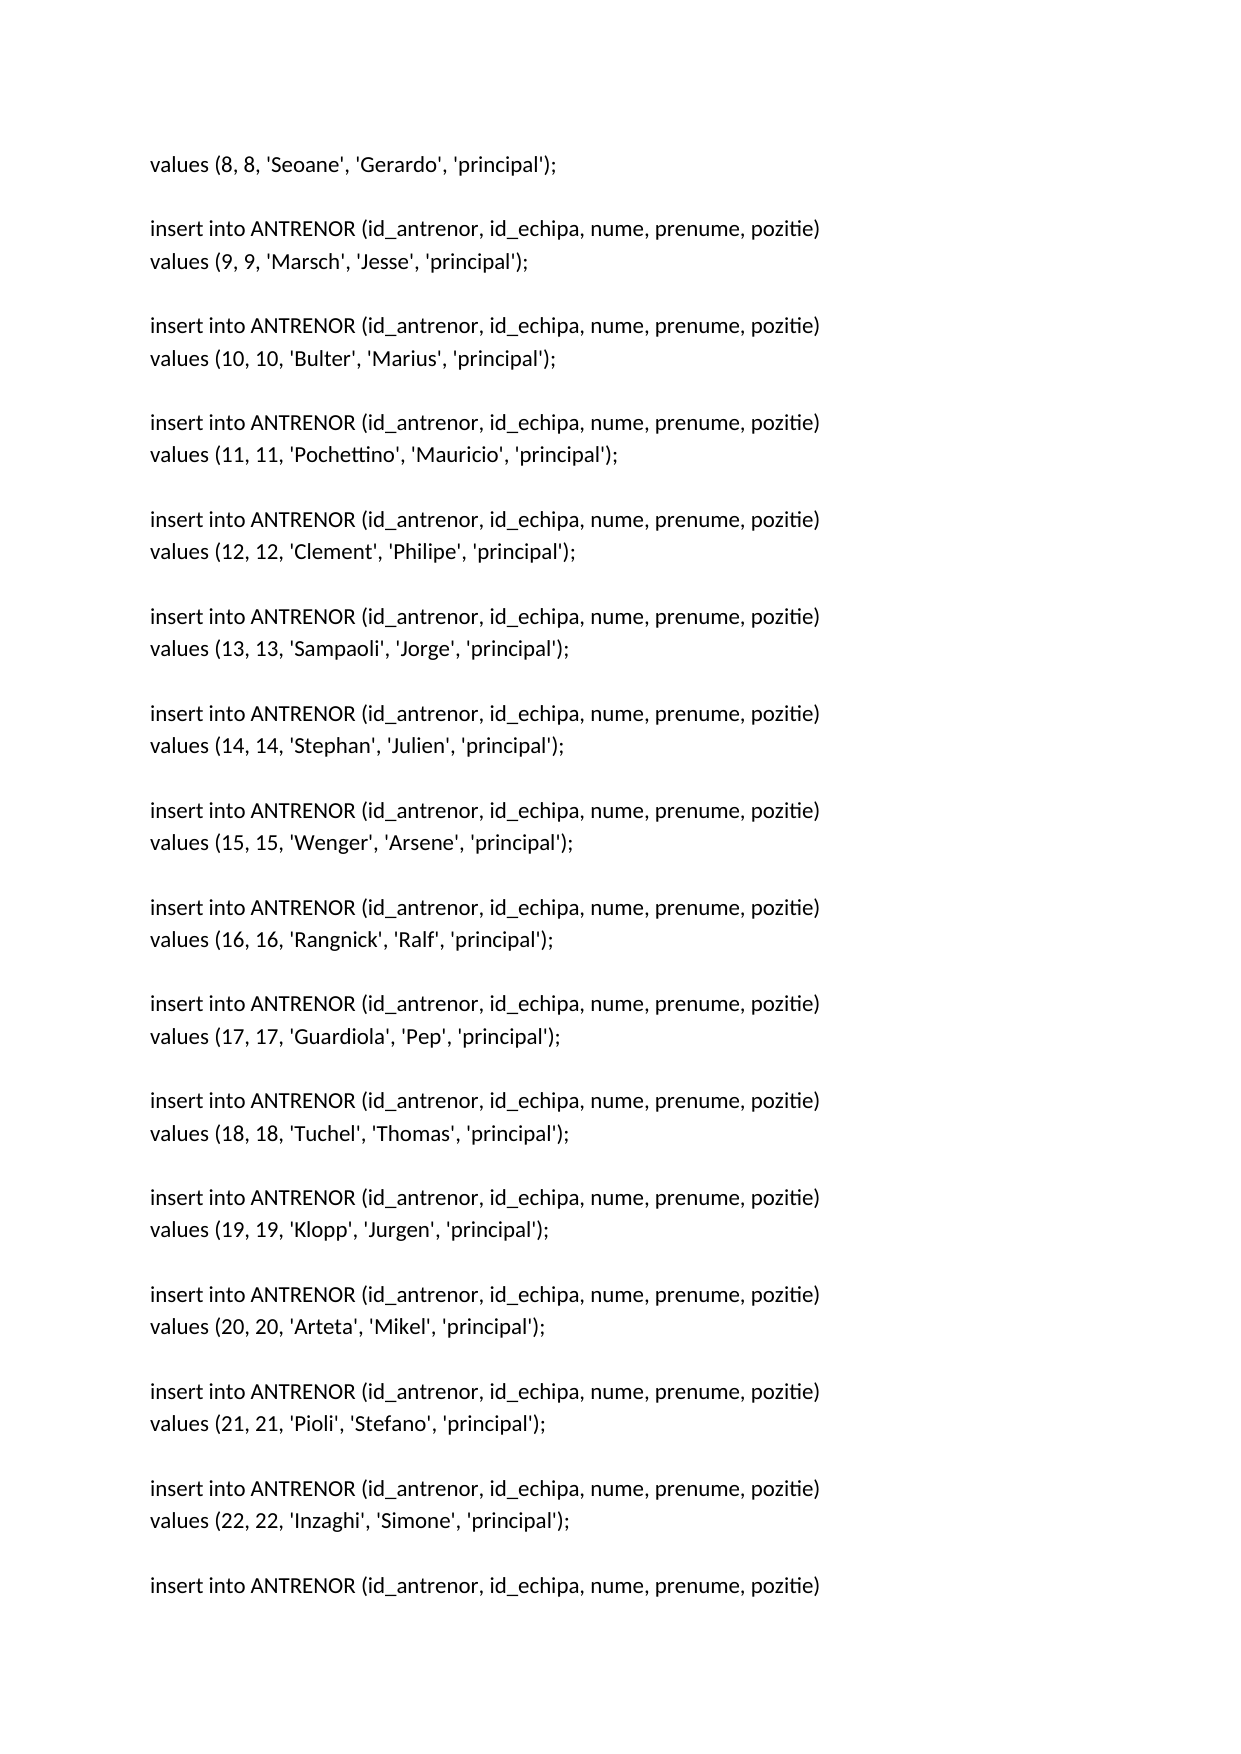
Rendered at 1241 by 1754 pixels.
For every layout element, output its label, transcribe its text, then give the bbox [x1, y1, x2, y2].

text insert into ANTRENOR (id_antrenor, id_echipa, nume, prenume, pozitie) [150, 1183, 1090, 1211]
text values (12, 12, 'Clement', 'Philipe', 'principal'); [150, 537, 1090, 566]
text values (19, 19, 'Klopp', 'Jurgen', 'principal'); [150, 1216, 1090, 1244]
text values (18, 18, 'Tuchel', 'Thomas', 'principal'); [150, 1119, 1090, 1147]
text insert into ANTRENOR (id_antrenor, id_echipa, nume, prenume, pozitie) [150, 796, 1090, 824]
text values (22, 22, 'Inzaghi', 'Simone', 'principal'); [150, 1506, 1090, 1534]
text values (21, 21, 'Pioli', 'Stefano', 'principal'); [150, 1409, 1090, 1437]
text insert into ANTRENOR (id_antrenor, id_echipa, nume, prenume, pozitie) [150, 602, 1090, 630]
text values (14, 14, 'Stephan', 'Julien', 'principal'); [150, 731, 1090, 759]
text values (20, 20, 'Arteta', 'Mikel', 'principal'); [150, 1312, 1090, 1341]
text insert into ANTRENOR (id_antrenor, id_echipa, nume, prenume, pozitie) [150, 311, 1090, 339]
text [150, 1474, 1090, 1502]
text values (8, 8, 'Seoane', 'Gerardo', 'principal'); [150, 150, 1090, 178]
text values (16, 16, 'Rangnick', 'Ralf', 'principal'); [150, 925, 1090, 953]
text values (15, 15, 'Wenger', 'Arsene', 'principal'); [150, 828, 1090, 856]
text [150, 214, 1090, 243]
text values (10, 10, 'Bulter', 'Marius', 'principal'); [150, 344, 1090, 372]
text insert into ANTRENOR (id_antrenor, id_echipa, nume, prenume, pozitie) [150, 505, 1090, 533]
text insert into ANTRENOR (id_antrenor, id_echipa, nume, prenume, pozitie) [150, 408, 1090, 436]
text insert into ANTRENOR (id_antrenor, id_echipa, nume, prenume, pozitie) [150, 893, 1090, 921]
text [150, 1571, 1090, 1599]
text insert into ANTRENOR (id_antrenor, id_echipa, nume, prenume, pozitie) [150, 989, 1090, 1018]
text values (17, 17, 'Guardiola', 'Pep', 'principal'); [150, 1022, 1090, 1050]
text insert into ANTRENOR (id_antrenor, id_echipa, nume, prenume, pozitie) [150, 699, 1090, 727]
text values (9, 9, 'Marsch', 'Jesse', 'principal'); [150, 247, 1090, 275]
text insert into ANTRENOR (id_antrenor, id_echipa, nume, prenume, pozitie) [150, 1086, 1090, 1114]
text values (11, 11, 'Pochettino', 'Mauricio', 'principal'); [150, 441, 1090, 469]
text values (13, 13, 'Sampaoli', 'Jorge', 'principal'); [150, 634, 1090, 662]
text insert into ANTRENOR (id_antrenor, id_echipa, nume, prenume, pozitie) [150, 1280, 1090, 1308]
text insert into ANTRENOR (id_antrenor, id_echipa, nume, prenume, pozitie) [150, 1377, 1090, 1405]
